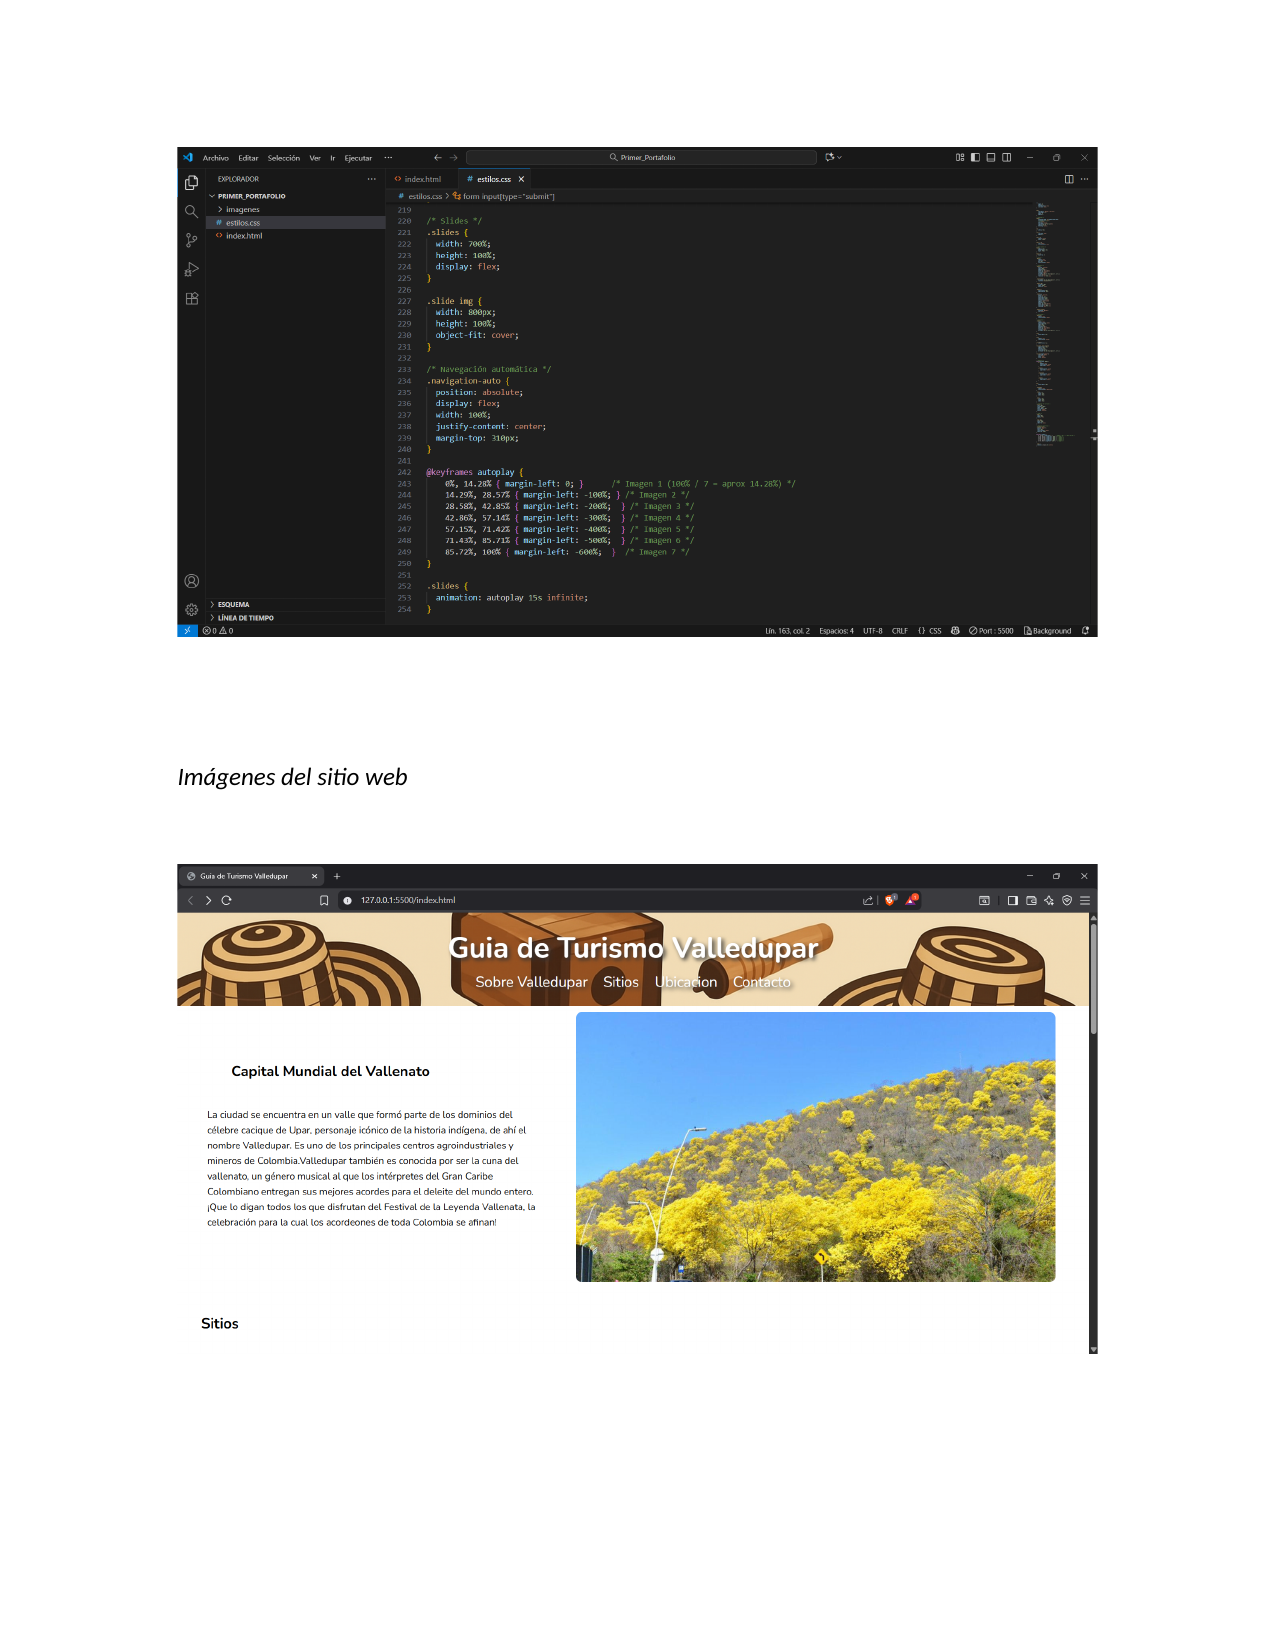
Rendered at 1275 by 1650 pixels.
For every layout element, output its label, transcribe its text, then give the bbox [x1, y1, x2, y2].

picture [177, 147, 1098, 637]
text Imágenes del sitio web [177, 761, 1098, 792]
picture [177, 864, 1098, 1354]
